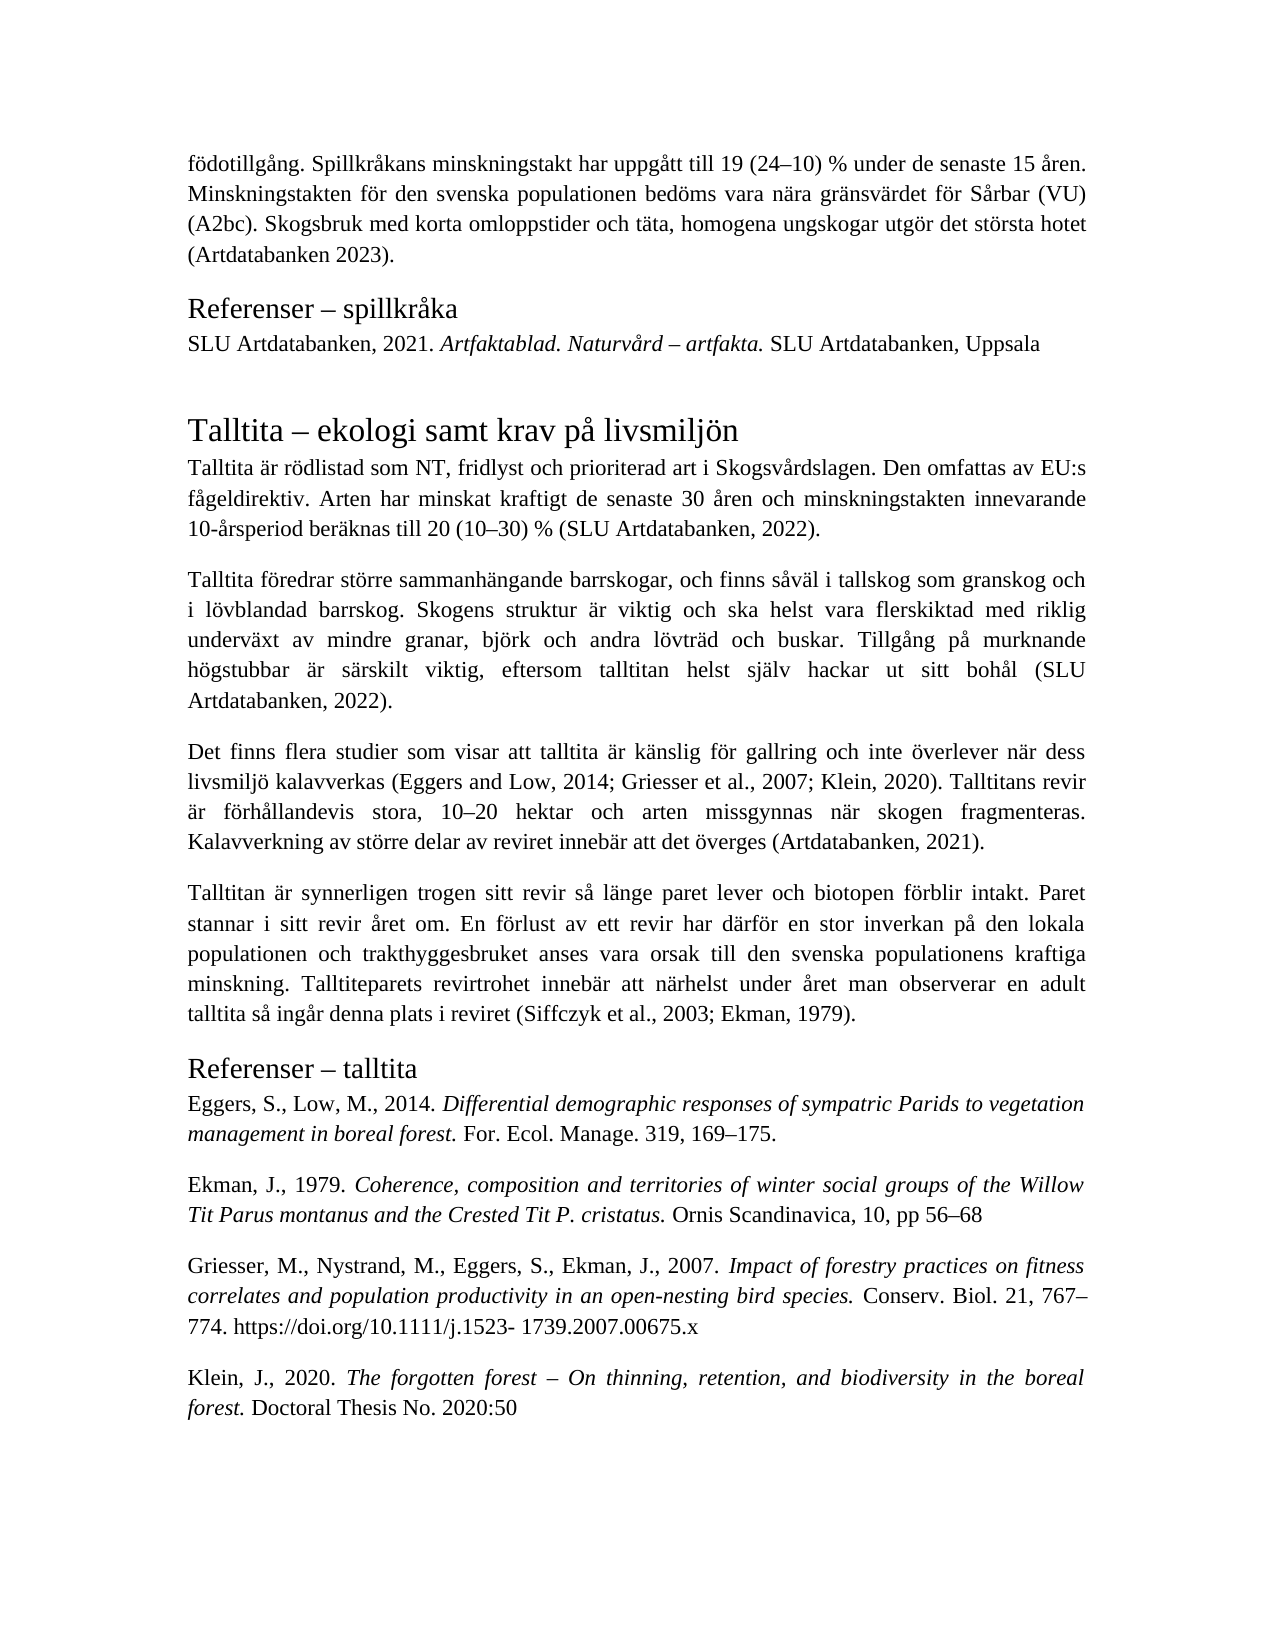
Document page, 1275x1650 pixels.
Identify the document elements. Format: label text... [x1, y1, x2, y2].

subtitle Referenser – spillkråka [187, 292, 1087, 325]
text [187, 150, 1087, 267]
text Eggers, S., Low, M., 2014. Differential demographic responses of sympatric Parids to vegetation management in boreal forest. For. Ecol. Manage. 319, 169–175. [187, 1090, 1087, 1146]
text SLU Artdatabanken, 2021. Artfaktablad. Naturvård – artfakta. SLU Artdatabanken, Uppsala [187, 330, 1087, 357]
text Det finns flera studier som visar att talltita är känslig för gallring och inte överlever när dess livsmiljö kalavverkas (Eggers and Low, 2014; Griesser et al., 2007; Klein, 2020). Talltitans revir är förhållandevis stora, 10–20 hektar och arten missgynnas när skogen fragmenteras. Kalavverkning av större delar av reviret innebär att det överges (Artdatabanken, 2021). [187, 738, 1087, 855]
subtitle Talltita – ekologi samt krav på livsmiljön [187, 410, 1087, 449]
text Griesser, M., Nystrand, M., Eggers, S., Ekman, J., 2007. Impact of forestry practices on fitness correlates and population productivity in an open-nesting bird species. Conserv. Biol. 21, 767–774. https://doi.org/10.1111/j.1523- 1739.2007.00675.x [187, 1252, 1087, 1339]
text Klein, J., 2020. The forgotten forest – On thinning, retention, and biodiversity in the boreal forest. Doctoral Thesis No. 2020:50 [187, 1364, 1087, 1420]
text Ekman, J., 1979. Coherence, composition and territories of winter social groups of the Willow Tit Parus montanus and the Crested Tit P. cristatus. Ornis Scandinavica, 10, pp 56–68 [187, 1171, 1087, 1228]
text Talltita är rödlistad som NT, fridlyst och prioriterad art i Skogsvårdslagen. Den omfattas av EU:s fågeldirektiv. Arten har minskat kraftigt de senaste 30 åren och minskningstakten innevarande 10-årsperiod beräknas till 20 (10–30) % (SLU Artdatabanken, 2022). [187, 454, 1087, 541]
text Talltita föredrar större sammanhängande barrskogar, och finns såväl i tallskog som granskog och i lövblandad barrskog. Skogens struktur är viktig och ska helst vara flerskiktad med riklig underväxt av mindre granar, björk och andra lövträd och buskar. Tillgång på murknande högstubbar är särskilt viktig, eftersom talltitan helst själv hackar ut sitt bohål (SLU Artdatabanken, 2022). [187, 566, 1087, 713]
text Talltitan är synnerligen trogen sitt revir så länge paret lever och biotopen förblir intakt. Paret stannar i sitt revir året om. En förlust av ett revir har därför en stor inverkan på den lokala populationen och trakthyggesbruket anses vara orsak till den svenska populationens kraftiga minskning. Talltiteparets revirtrohet innebär att närhelst under året man observerar en adult talltita så ingår denna plats i reviret (Siffczyk et al., 2003; Ekman, 1979). [187, 879, 1087, 1027]
subtitle Referenser – talltita [187, 1051, 1087, 1085]
